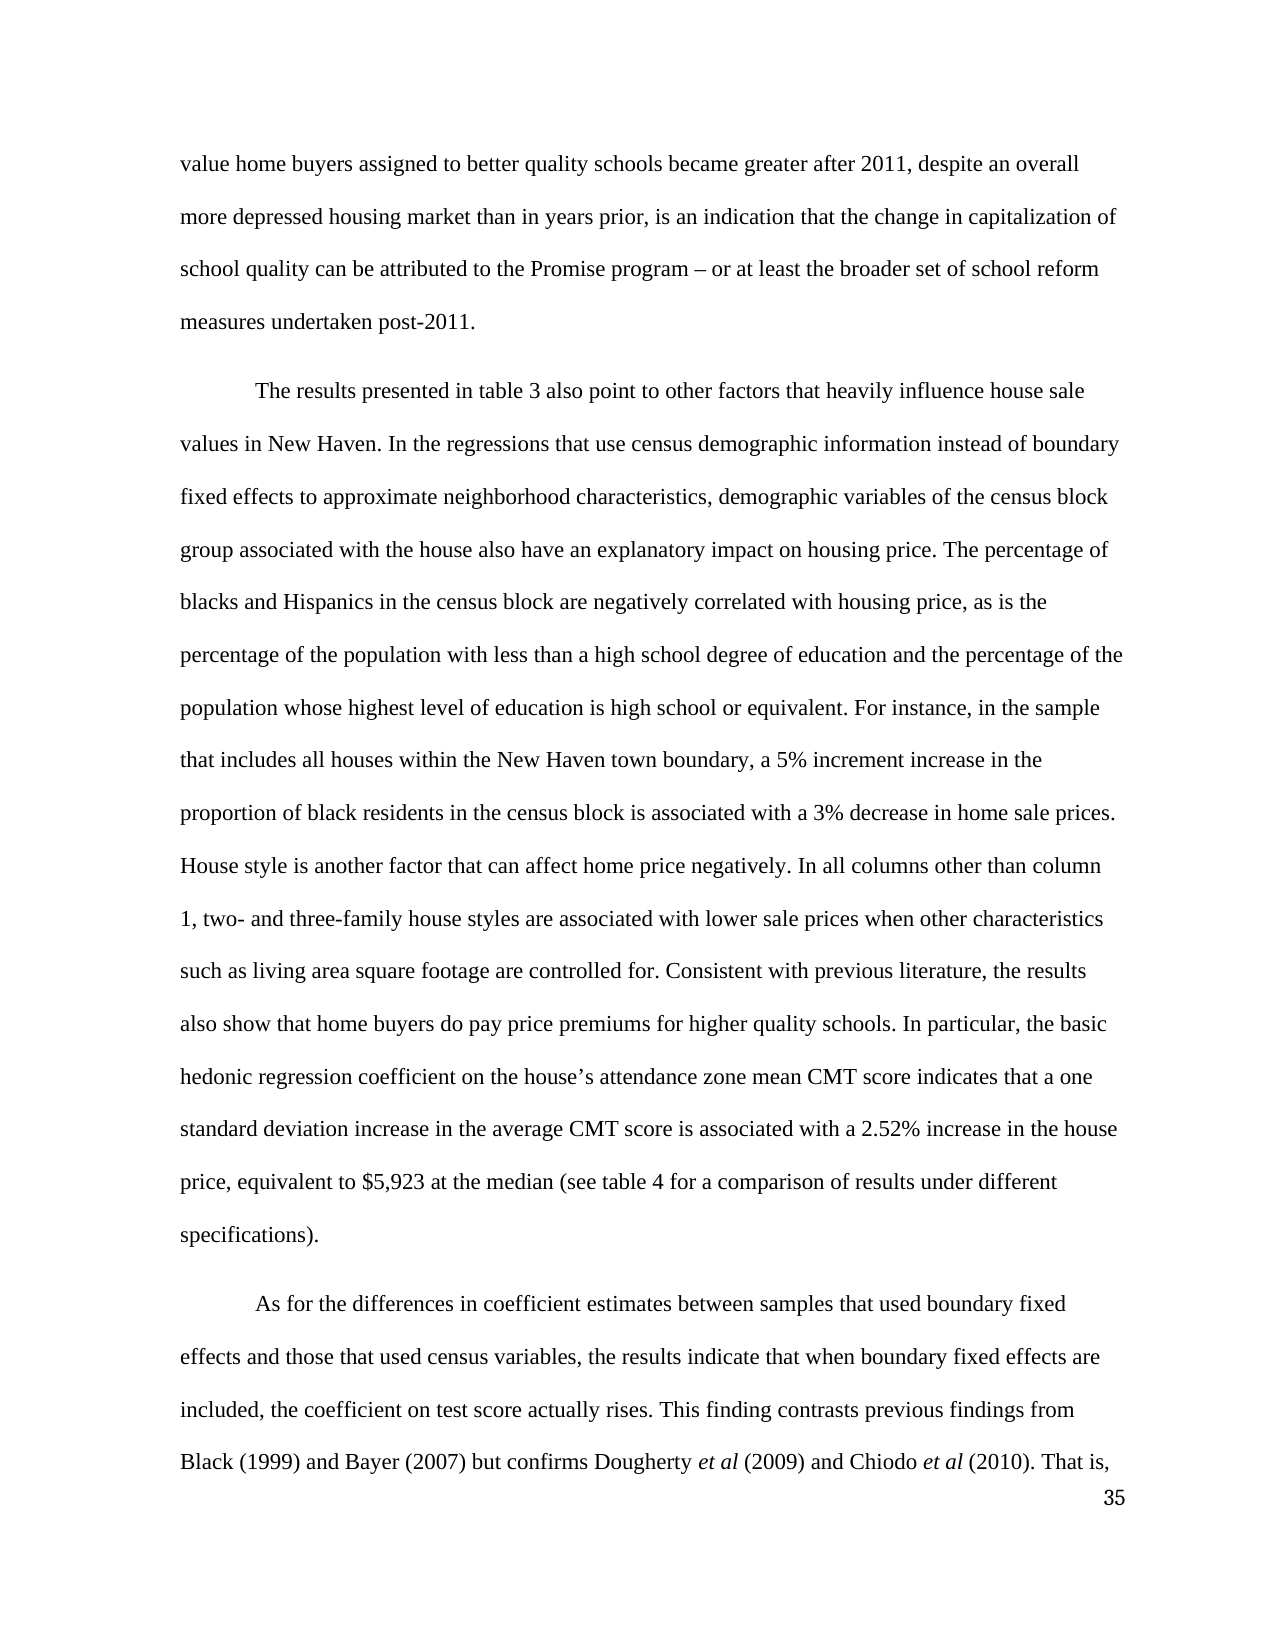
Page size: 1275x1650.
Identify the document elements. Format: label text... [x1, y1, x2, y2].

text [180, 1290, 1125, 1475]
text The results presented in table 3 also point to other factors that heavily influence house sale values in New Haven. In the regressions that use census demographic information instead of boundary fixed effects to approximate neighborhood characteristics, demographic variables of the census block group associated with the house also have an explanatory impact on housing price. The percentage of blacks and Hispanics in the census block are negatively correlated with housing price, as is the percentage of the population with less than a high school degree of education and the percentage of the population whose highest level of education is high school or equivalent. For instance, in the sample that includes all houses within the New Haven town boundary, a 5% increment increase in the proportion of black residents in the census block is associated with a 3% decrease in home sale prices. House style is another factor that can affect home price negatively. In all columns other than column 1, two- and three-family house styles are associated with lower sale prices when other characteristics such as living area square footage are controlled for. Consistent with previous literature, the results also show that home buyers do pay price premiums for higher quality schools. In particular, the basic hedonic regression coefficient on the house’s attendance zone mean CMT score indicates that a one standard deviation increase in the average CMT score is associated with a 2.52% increase in the house price, equivalent to $5,923 at the median (see table 4 for a comparison of results under different specifications). [180, 377, 1125, 1247]
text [180, 150, 1125, 334]
